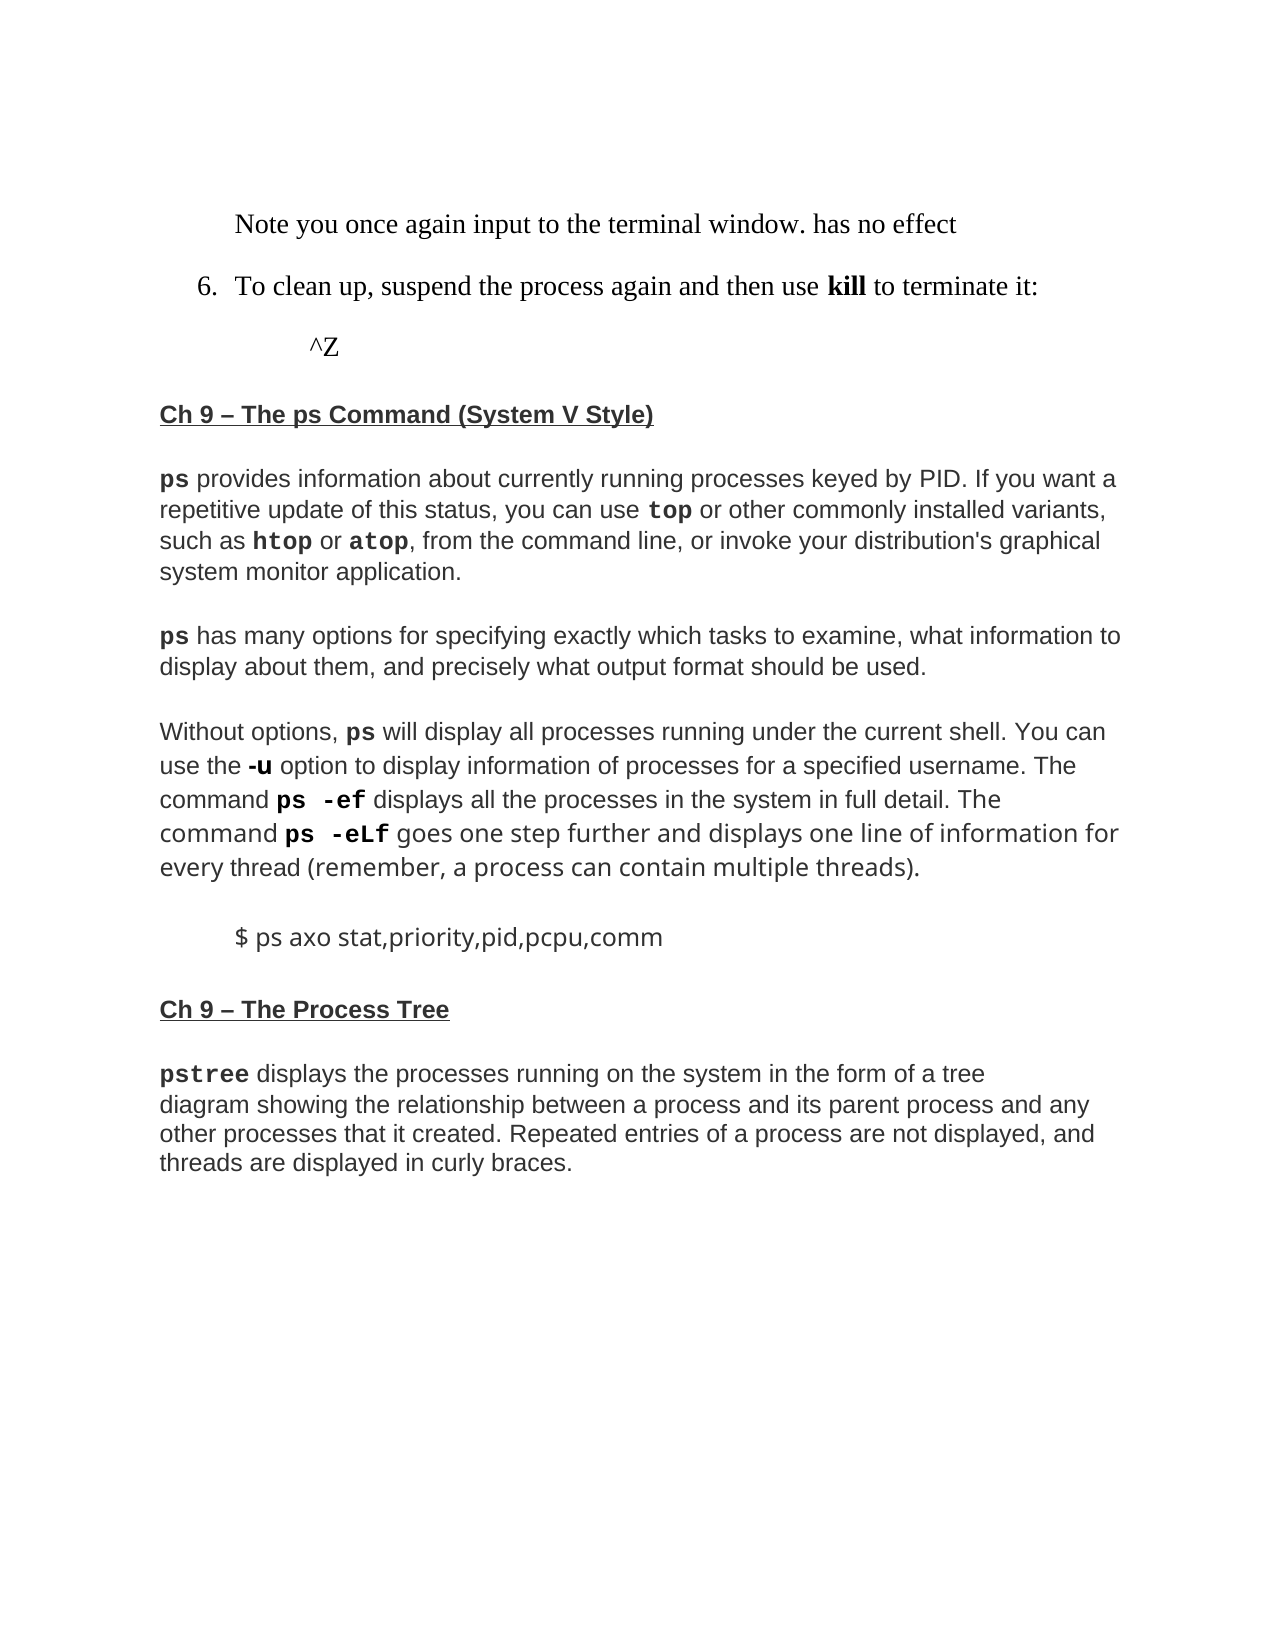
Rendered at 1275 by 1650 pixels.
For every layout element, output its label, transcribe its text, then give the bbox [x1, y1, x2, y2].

text Note you once again input to the terminal window. has no effect [234, 207, 1125, 239]
text ^Z [234, 330, 1125, 363]
list To clean up, suspend the process again and then use kill to terminate it: [197, 269, 1125, 301]
text Without options, ps will display all processes running under the current shell. You can use the -u option to display information of processes for a specified username. The command ps -ef displays all the processes in the system in full detail. The command ps -eLf goes one step further and displays one line of information for every thread (remember, a process can contain multiple threads). [159, 716, 1125, 884]
text ps provides information about currently running processes keyed by PID. If you want a repetitive update of this status, you can use top or other commonly installed variants, such as htop or atop, from the command line, or invoke your distribution's graphical system monitor application. [159, 464, 1125, 586]
text Ch 9 – The Process Tree [159, 989, 1125, 1024]
text pstree displays the processes running on the system in the form of a tree diagram showing the relationship between a process and its parent process and any other processes that it created. Repeated entries of a process are not displayed, and threads are displayed in curly braces. [159, 1059, 1125, 1177]
text ps has many options for specifying exactly which tasks to examine, what information to display about them, and precisely what output format should be used. [159, 621, 1125, 681]
text $ ps axo stat,priority,pid,pcpu,comm [159, 919, 1125, 953]
text Ch 9 – The ps Command (System V Style) [159, 394, 1125, 429]
